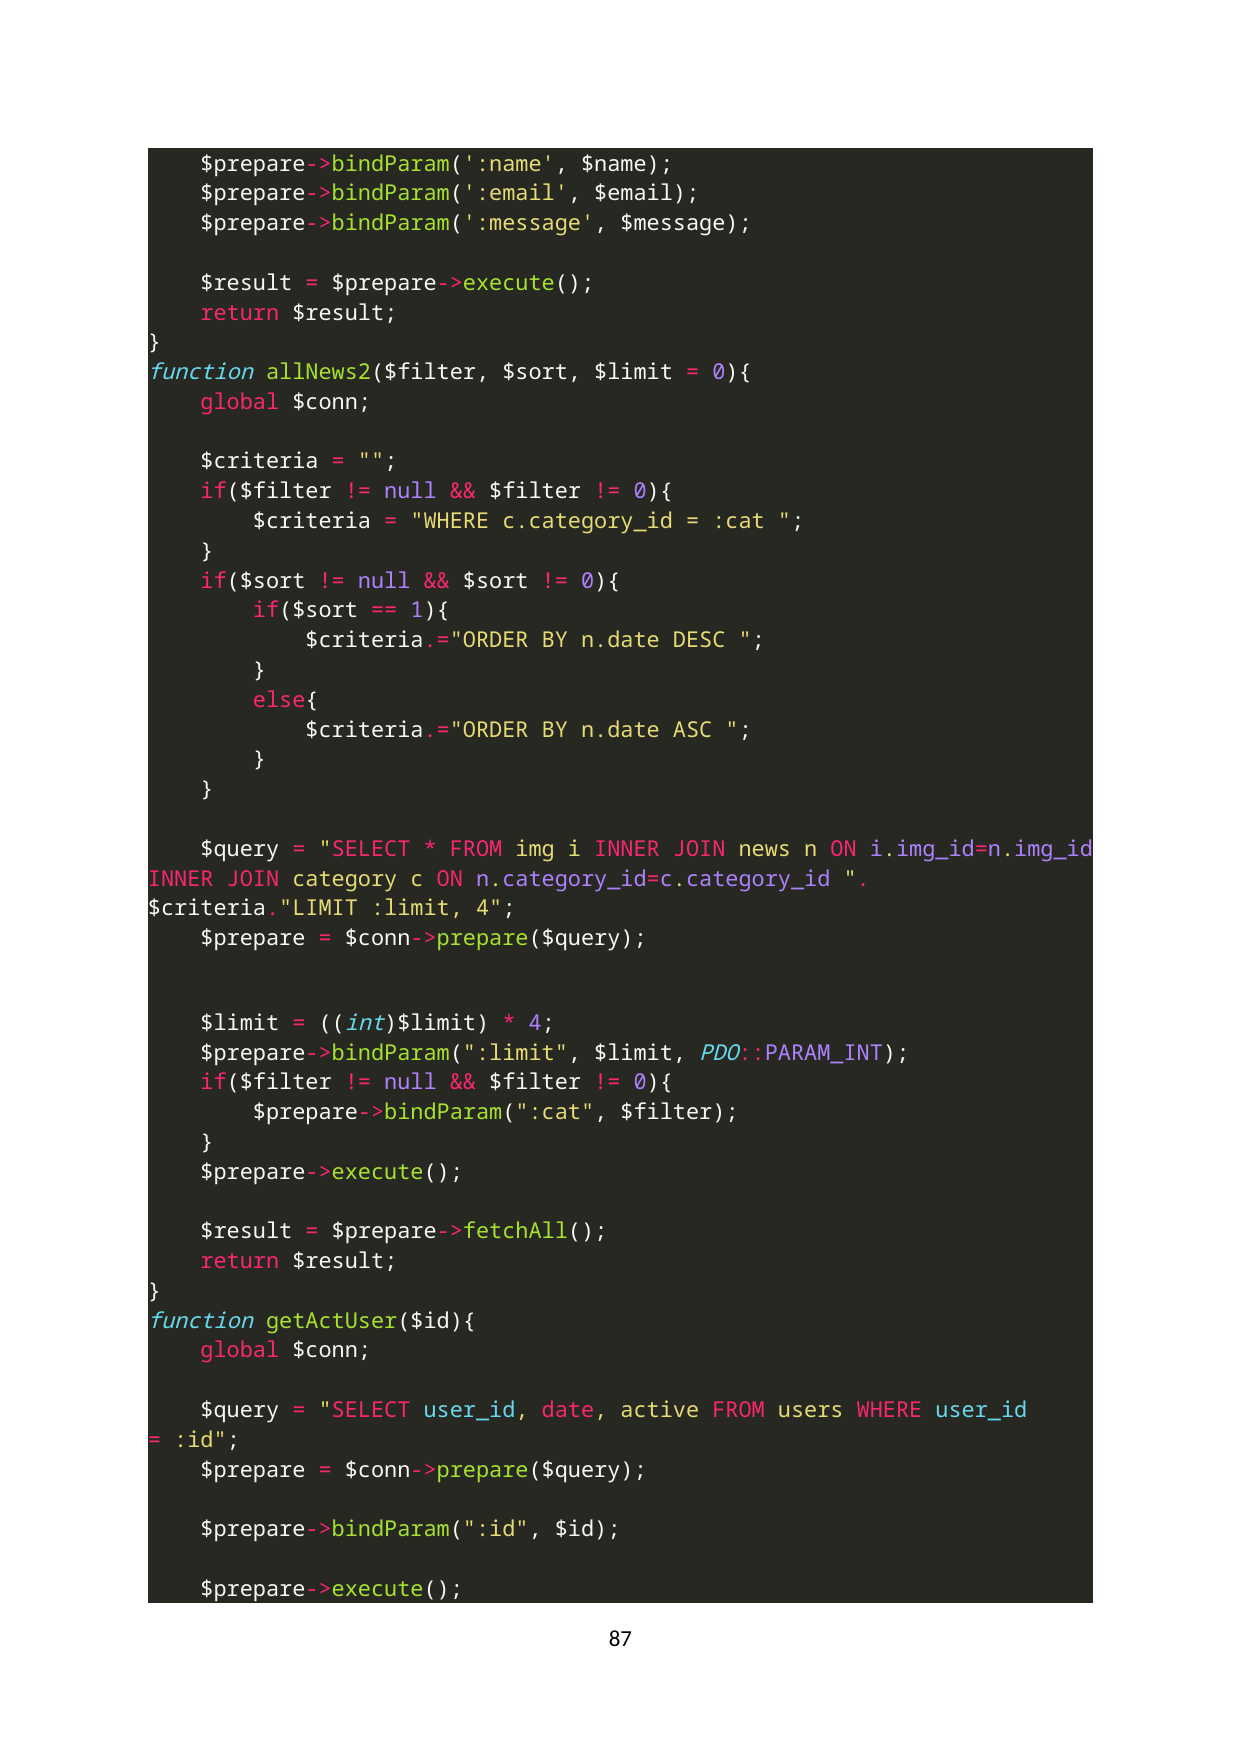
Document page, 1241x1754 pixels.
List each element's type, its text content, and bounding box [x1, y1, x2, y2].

text $criteria = "WHERE c.category_id = :cat "; [148, 505, 1093, 535]
text if($sort == 1){ [148, 594, 1093, 624]
text if($filter != null && $filter != 0){ [148, 475, 1093, 505]
text else{ [148, 684, 1093, 714]
text $prepare->execute(); [148, 1573, 1093, 1603]
text } [148, 326, 1093, 356]
text if($sort != null && $sort != 0){ [148, 565, 1093, 594]
text $prepare->bindParam(':name', $name); [148, 148, 1093, 177]
text } [148, 1275, 1093, 1305]
text global $conn; [148, 1334, 1093, 1364]
text function allNews2($filter, $sort, $limit = 0){ [148, 356, 1093, 386]
text $query = "SELECT * FROM img i INNER JOIN news n ON i.img_id=n.img_id INNER JOIN category c ON n.category_id=c.category_id ".$criteria."LIMIT :limit, 4"; [148, 833, 1093, 922]
text return $result; [148, 1245, 1093, 1275]
text return $result; [148, 297, 1093, 326]
text $criteria = ""; [148, 446, 1093, 475]
text } [148, 535, 1093, 565]
text $prepare = $conn->prepare($query); [148, 1454, 1093, 1483]
text $prepare->execute(); [148, 1156, 1093, 1186]
text $limit = ((int)$limit) * 4; [148, 1007, 1093, 1037]
text } [148, 773, 1093, 803]
text function getActUser($id){ [148, 1305, 1093, 1334]
text $result = $prepare->execute(); [148, 267, 1093, 297]
text $criteria.="ORDER BY n.date ASC "; [148, 714, 1093, 743]
text $prepare->bindParam(":limit", $limit, PDO::PARAM_INT); [148, 1037, 1093, 1066]
text global $conn; [148, 386, 1093, 416]
text if($filter != null && $filter != 0){ [148, 1066, 1093, 1096]
text $prepare->bindParam(":id", $id); [148, 1513, 1093, 1543]
text $query = "SELECT user_id, date, active FROM users WHERE user_id = :id"; [148, 1394, 1093, 1454]
text $prepare->bindParam(":cat", $filter); [148, 1096, 1093, 1126]
text $criteria.="ORDER BY n.date DESC "; [148, 624, 1093, 654]
text } [148, 654, 1093, 684]
text $prepare->bindParam(':email', $email); [148, 177, 1093, 207]
text } [148, 1126, 1093, 1156]
text $prepare = $conn->prepare($query); [148, 922, 1093, 952]
text $prepare->bindParam(':message', $message); [148, 207, 1093, 237]
text } [148, 743, 1093, 773]
text $result = $prepare->fetchAll(); [148, 1215, 1093, 1245]
